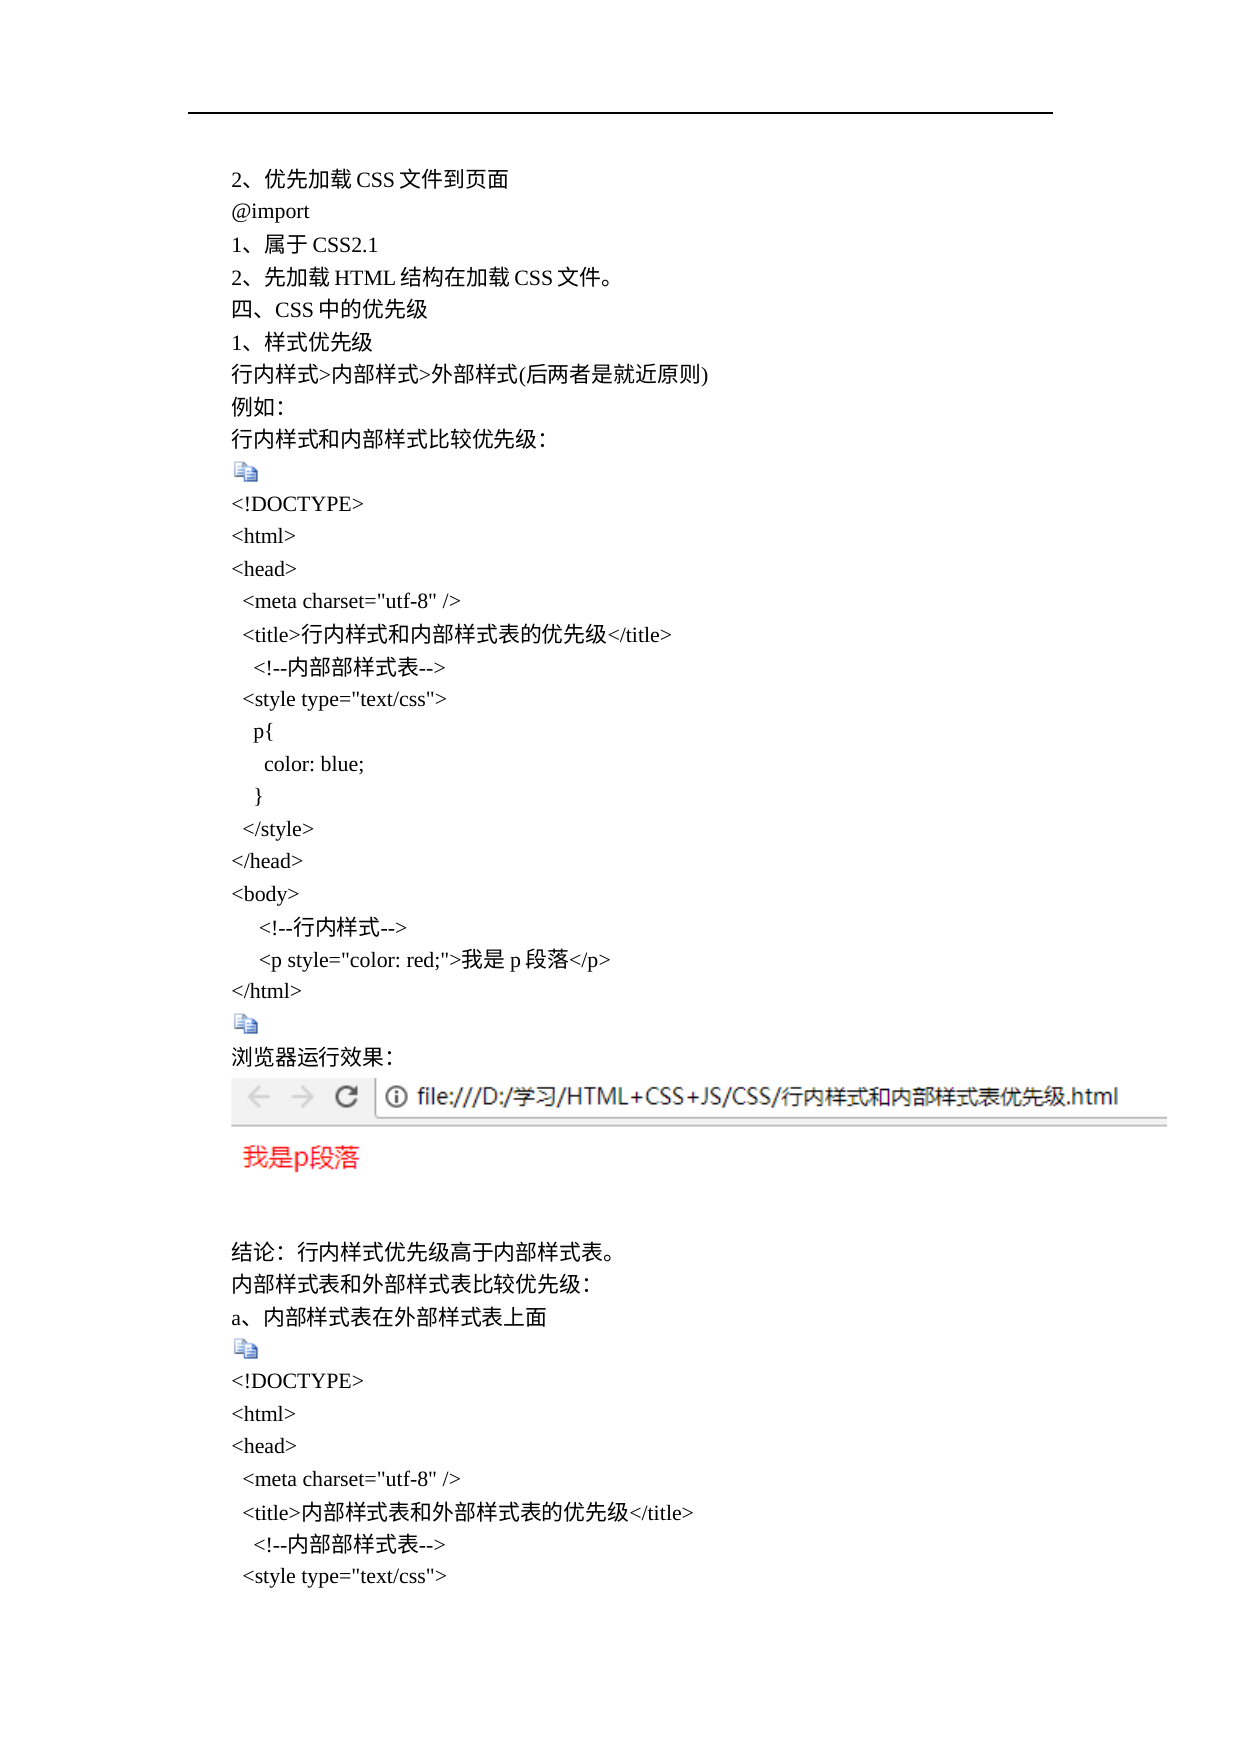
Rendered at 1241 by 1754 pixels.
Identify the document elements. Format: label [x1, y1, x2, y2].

picture [231, 1078, 1168, 1229]
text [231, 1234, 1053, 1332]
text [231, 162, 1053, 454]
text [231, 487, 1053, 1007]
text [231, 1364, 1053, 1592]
picture [231, 1007, 263, 1039]
picture [231, 1332, 263, 1364]
picture [231, 455, 263, 487]
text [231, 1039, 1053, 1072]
